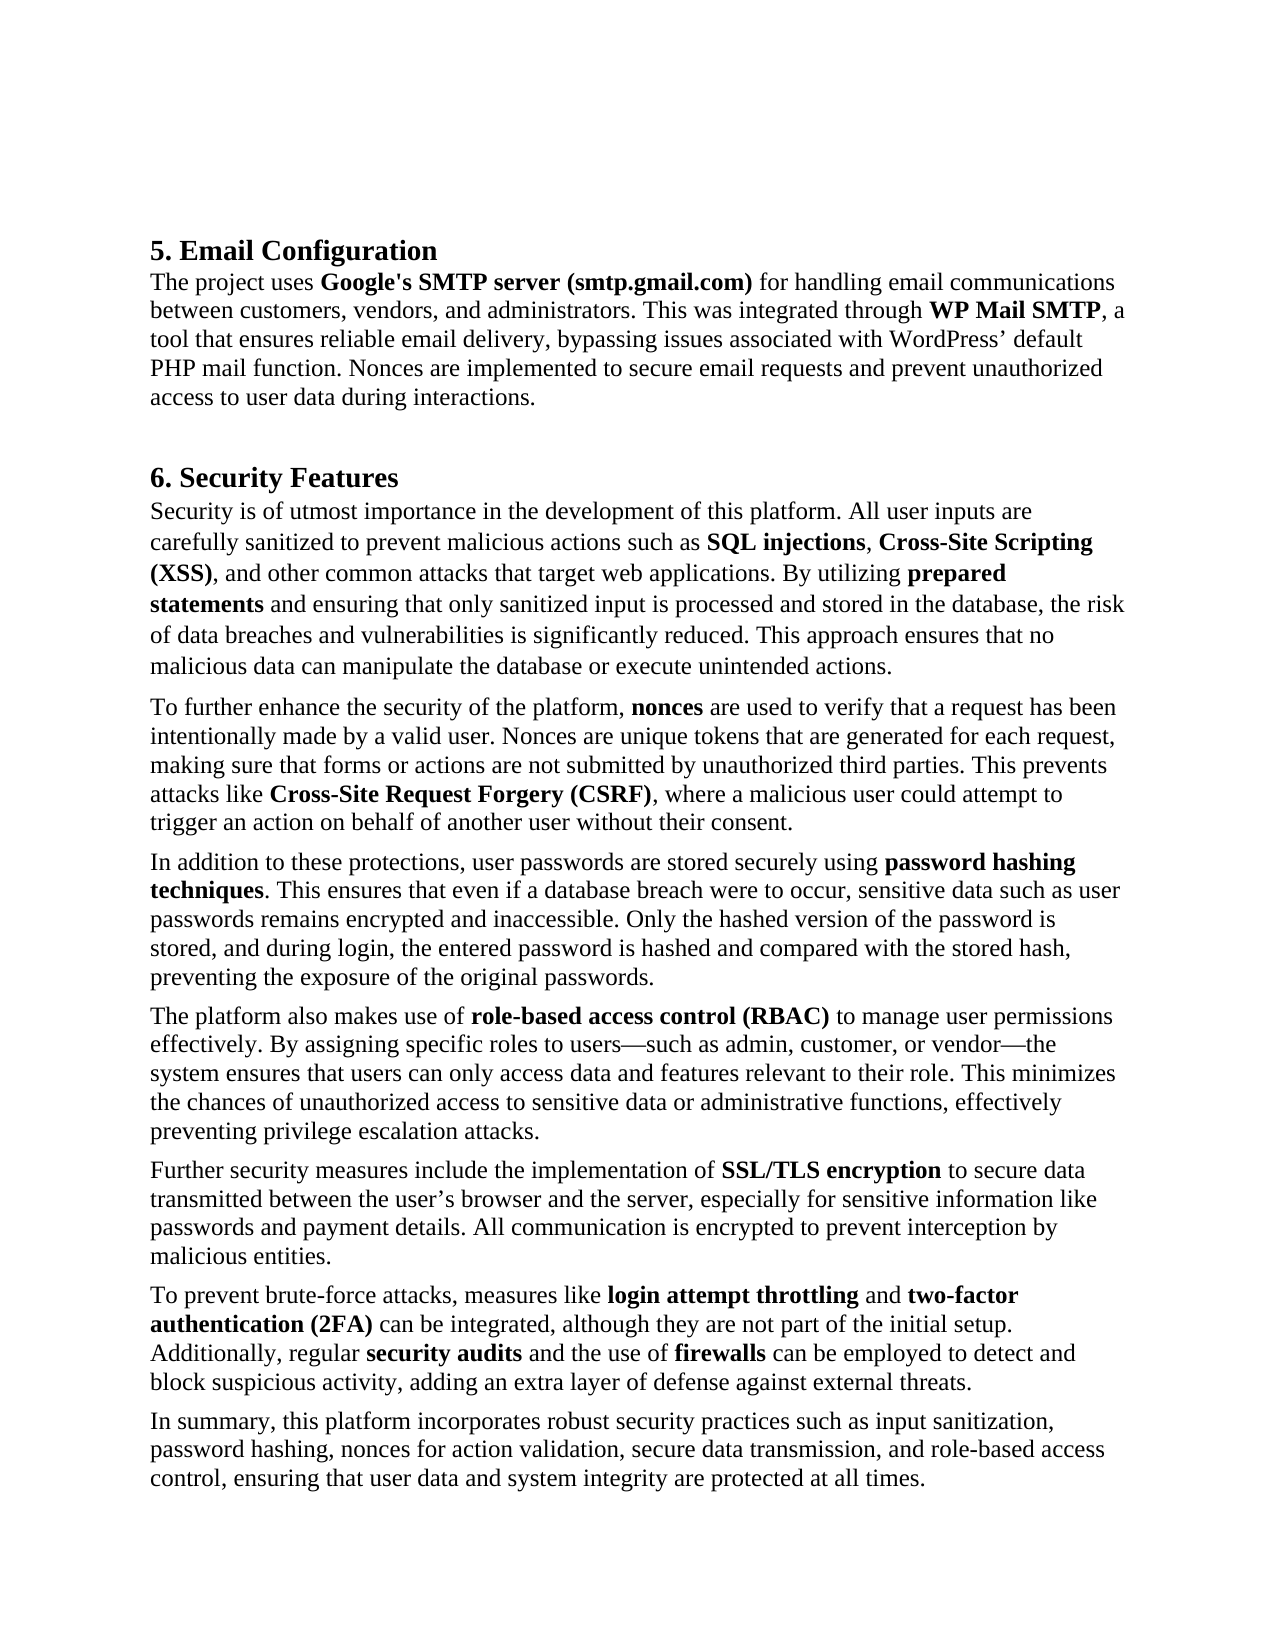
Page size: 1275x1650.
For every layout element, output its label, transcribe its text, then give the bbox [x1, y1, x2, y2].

text 5. Email Configuration The project uses Google's SMTP server (smtp.gmail.com) for handling email communications between customers, vendors, and administrators. This was integrated through WP Mail SMTP, a tool that ensures reliable email delivery, bypassing issues associated with WordPress’ default PHP mail function. Nonces are implemented to secure email requests and prevent unauthorized access to user data during interactions. [150, 233, 1125, 410]
text To prevent brute-force attacks, measures like login attempt throttling and two-factor authentication (2FA) can be integrated, although they are not part of the initial setup. Additionally, regular security audits and the use of firewalls can be employed to detect and block suspicious activity, adding an extra layer of defense against external threats. [150, 1280, 1125, 1395]
text In summary, this platform incorporates robust security practices such as input sanitization, password hashing, nonces for action validation, secure data transmission, and role-based access control, ensuring that user data and system integrity are protected at all times. [150, 1406, 1125, 1492]
text In addition to these protections, user passwords are stored securely using password hashing techniques. This ensures that even if a database breach were to occur, sensitive data such as user passwords remains encrypted and inaccessible. Only the hashed version of the password is stored, and during login, the entered password is hashed and compared with the stored hash, preventing the exposure of the original passwords. [150, 847, 1125, 990]
text The platform also makes use of role-based access control (RBAC) to manage user permissions effectively. By assigning specific roles to users—such as admin, customer, or vendor—the system ensures that users can only access data and features relevant to their role. This minimizes the chances of unauthorized access to sensitive data or administrative functions, effectively preventing privilege escalation attacks. [150, 1001, 1125, 1144]
text 6. Security Features Security is of utmost importance in the development of this platform. All user inputs are carefully sanitized to prevent malicious actions such as SQL injections, Cross-Site Scripting (XSS), and other common attacks that target web applications. By utilizing prepared statements and ensuring that only sanitized input is processed and stored in the database, the risk of data breaches and vulnerabilities is significantly reduced. This approach ensures that no malicious data can manipulate the database or execute unintended actions. [150, 460, 1125, 680]
text To further enhance the security of the platform, nonces are used to verify that a request has been intentionally made by a valid user. Nonces are unique tokens that are generated for each request, making sure that forms or actions are not submitted by unauthorized third parties. This prevents attacks like Cross-Site Request Forgery (CSRF), where a malicious user could attempt to trigger an action on behalf of another user without their consent. [150, 692, 1125, 836]
text Further security measures include the implementation of SSL/TLS encryption to secure data transmitted between the user’s browser and the server, especially for sensitive information like passwords and payment details. All communication is encrypted to prevent interception by malicious entities. [150, 1155, 1125, 1270]
